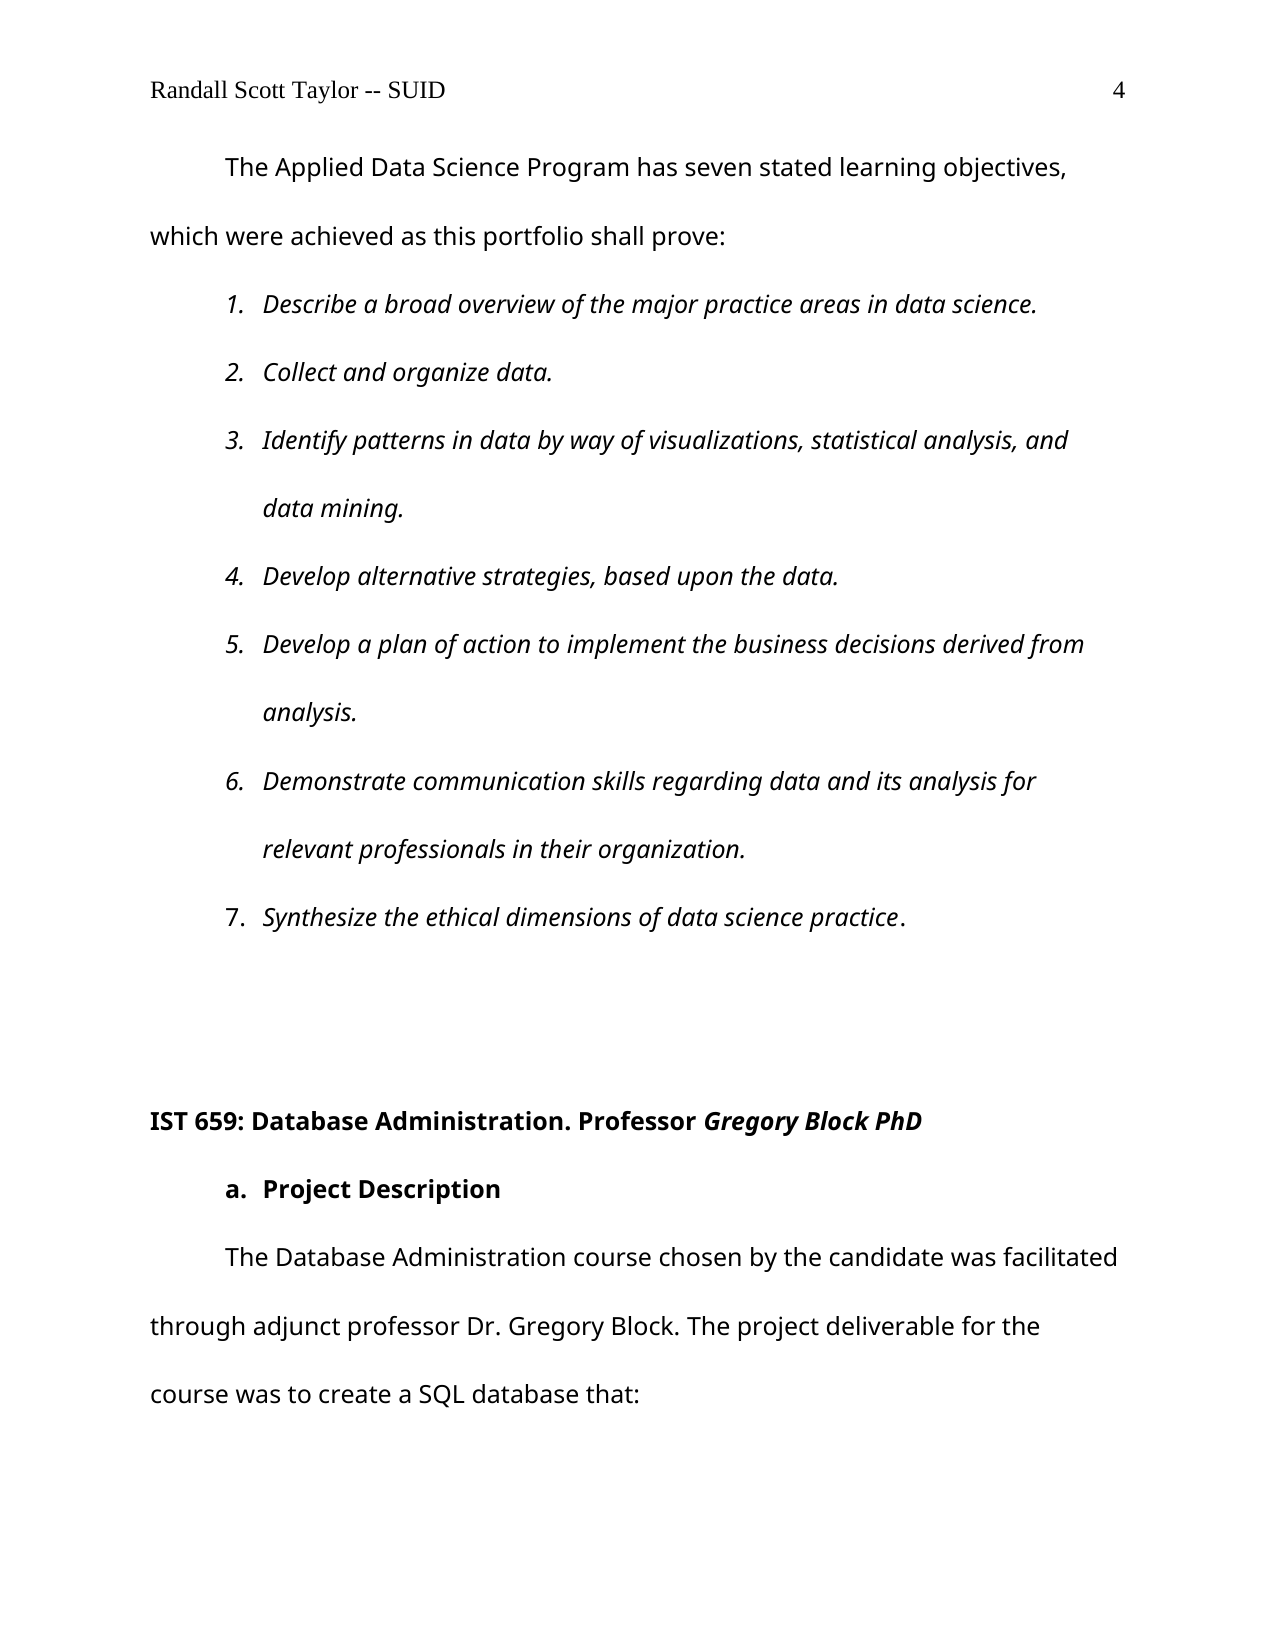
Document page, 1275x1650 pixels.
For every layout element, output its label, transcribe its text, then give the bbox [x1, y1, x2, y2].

text The Database Administration course chosen by the candidate was facilitated through adjunct professor Dr. Gregory Block. The project deliverable for the course was to create a SQL database that: [150, 1240, 1125, 1410]
list Synthesize the ethical dimensions of data science practice. [225, 899, 1125, 933]
list Develop a plan of action to implement the business decisions derived from analysis. [225, 627, 1125, 729]
list Project Description [225, 1172, 1125, 1206]
list Describe a broad overview of the major practice areas in data science. [225, 286, 1125, 320]
list Demonstrate communication skills regarding data and its analysis for relevant professionals in their organization. [225, 763, 1125, 865]
list Identify patterns in data by way of visualizations, statistical analysis, and data mining. [225, 422, 1125, 525]
list Develop alternative strategies, based upon the data. [225, 559, 1125, 593]
list Collect and organize data. [225, 354, 1125, 388]
text The Applied Data Science Program has seven stated learning objectives, which were achieved as this portfolio shall prove: [150, 150, 1125, 252]
subtitle IST 659: Database Administration. Professor Gregory Block PhD [150, 1104, 1125, 1138]
